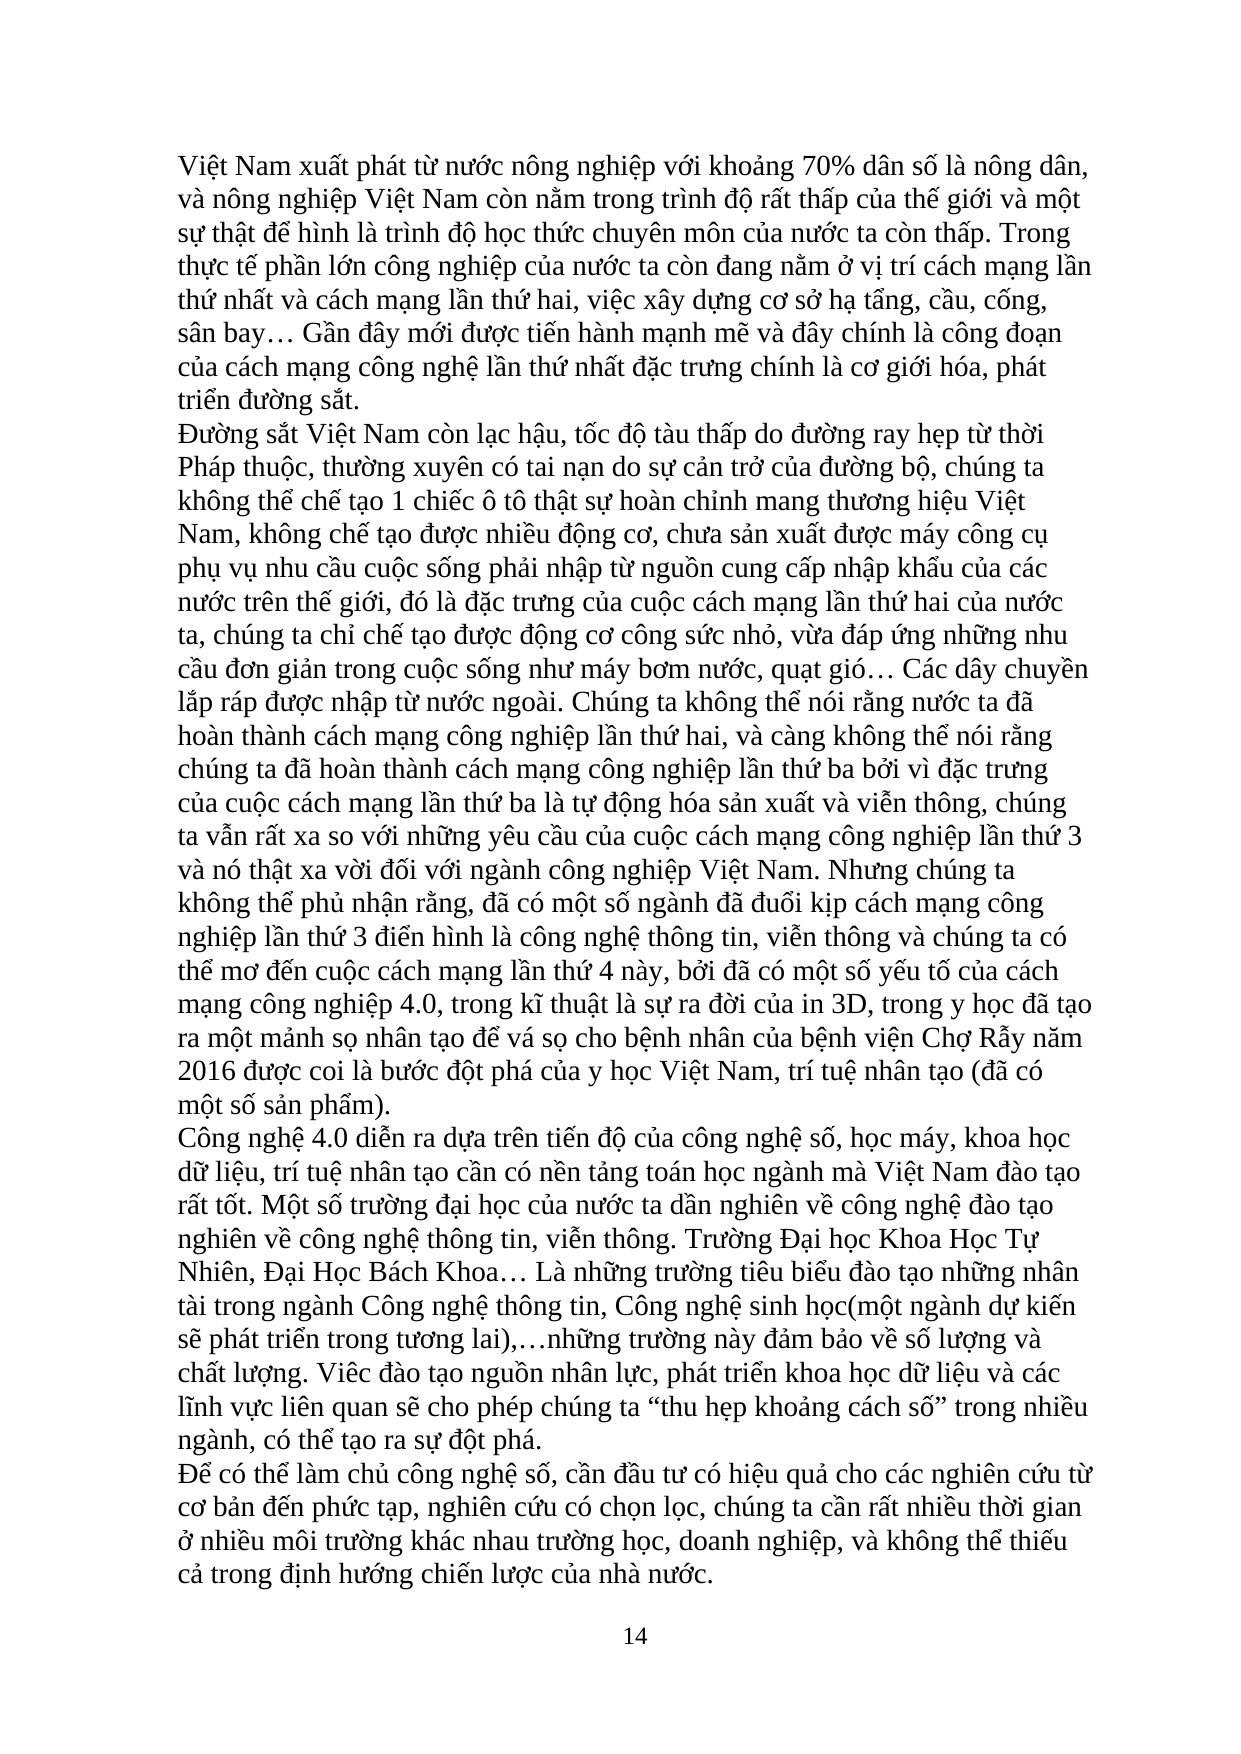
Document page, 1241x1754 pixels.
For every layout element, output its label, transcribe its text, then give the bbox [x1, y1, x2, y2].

text Đường sắt Việt Nam còn lạc hậu, tốc độ tàu thấp do đường ray hẹp từ thời Pháp thuộc, thường xuyên có tai nạn do sự cản trở của đường bộ, chúng ta không thể chế tạo 1 chiếc ô tô thật sự hoàn chỉnh mang thương hiệu Việt Nam, không chế tạo được nhiều động cơ, chưa sản xuất được máy công cụ phụ vụ nhu cầu cuộc sống phải nhập từ nguồn cung cấp nhập khẩu của các nước trên thế giới, đó là đặc trưng của cuộc cách mạng lần thứ hai của nước ta, chúng ta chỉ chế tạo được động cơ công sức nhỏ, vừa đáp ứng những nhu cầu đơn giản trong cuộc sống như máy bơm nước, quạt gió… Các dây chuyền lắp ráp được nhập từ nước ngoài. Chúng ta không thể nói rằng nước ta đã hoàn thành cách mạng công nghiệp lần thứ hai, và càng không thể nói rằng chúng ta đã hoàn thành cách mạng công nghiệp lần thứ ba bởi vì đặc trưng của cuộc cách mạng lần thứ ba là tự động hóa sản xuất và viễn thông, chúng ta vẫn rất xa so với những yêu cầu của cuộc cách mạng công nghiệp lần thứ 3 và nó thật xa vời đối với ngành công nghiệp Việt Nam. Nhưng chúng ta không thể phủ nhận rằng, đã có một số ngành đã đuổi kịp cách mạng công nghiệp lần thứ 3 điển hình là công nghệ thông tin, viễn thông và chúng ta có thể mơ đến cuộc cách mạng lần thứ 4 này, bởi đã có một số yếu tố của cách mạng công nghiệp 4.0, trong kĩ thuật là sự ra đời của in 3D, trong y học đã tạo ra một mảnh sọ nhân tạo để vá sọ cho bệnh nhân của bệnh viện Chợ Rẫy năm 2016 được coi là bước đột phá của y học Việt Nam, trí tuệ nhân tạo (đã có một số sản phẩm). [177, 416, 1092, 1120]
text Công nghệ 4.0 diễn ra dựa trên tiến độ của công nghệ số, học máy, khoa học dữ liệu, trí tuệ nhân tạo cần có nền tảng toán học ngành mà Việt Nam đào tạo rất tốt. Một số trường đại học của nước ta dần nghiên về công nghệ đào tạo nghiên về công nghệ thông tin, viễn thông. Trường Đại học Khoa Học Tự Nhiên, Đại Học Bách Khoa… Là những trường tiêu biểu đào tạo những nhân tài trong ngành Công nghệ thông tin, Công nghệ sinh học(một ngành dự kiến sẽ phát triển trong tương lai),…những trường này đảm bảo về số lượng và chất lượng. Viêc đào tạo nguồn nhân lực, phát triển khoa học dữ liệu và các lĩnh vực liên quan sẽ cho phép chúng ta “thu hẹp khoảng cách số” trong nhiều ngành, có thể tạo ra sự đột phá. [177, 1120, 1092, 1456]
text Để có thể làm chủ công nghệ số, cần đầu tư có hiệu quả cho các nghiên cứu từ cơ bản đến phức tạp, nghiên cứu có chọn lọc, chúng ta cần rất nhiều thời gian ở nhiều môi trường khác nhau trường học, doanh nghiệp, và không thể thiếu cả trong định hướng chiến lược của nhà nước. [177, 1456, 1092, 1590]
text Việt Nam xuất phát từ nước nông nghiệp với khoảng 70% dân số là nông dân, và nông nghiệp Việt Nam còn nằm trong trình độ rất thấp của thế giới và một sự thật để hình là trình độ học thức chuyên môn của nước ta còn thấp. Trong thực tế phần lớn công nghiệp của nước ta còn đang nằm ở vị trí cách mạng lần thứ nhất và cách mạng lần thứ hai, việc xây dựng cơ sở hạ tẩng, cầu, cống, sân bay… Gần đây mới được tiến hành mạnh mẽ và đây chính là công đoạn của cách mạng công nghệ lần thứ nhất đặc trưng chính là cơ giới hóa, phát triển đường sắt. [177, 148, 1092, 416]
